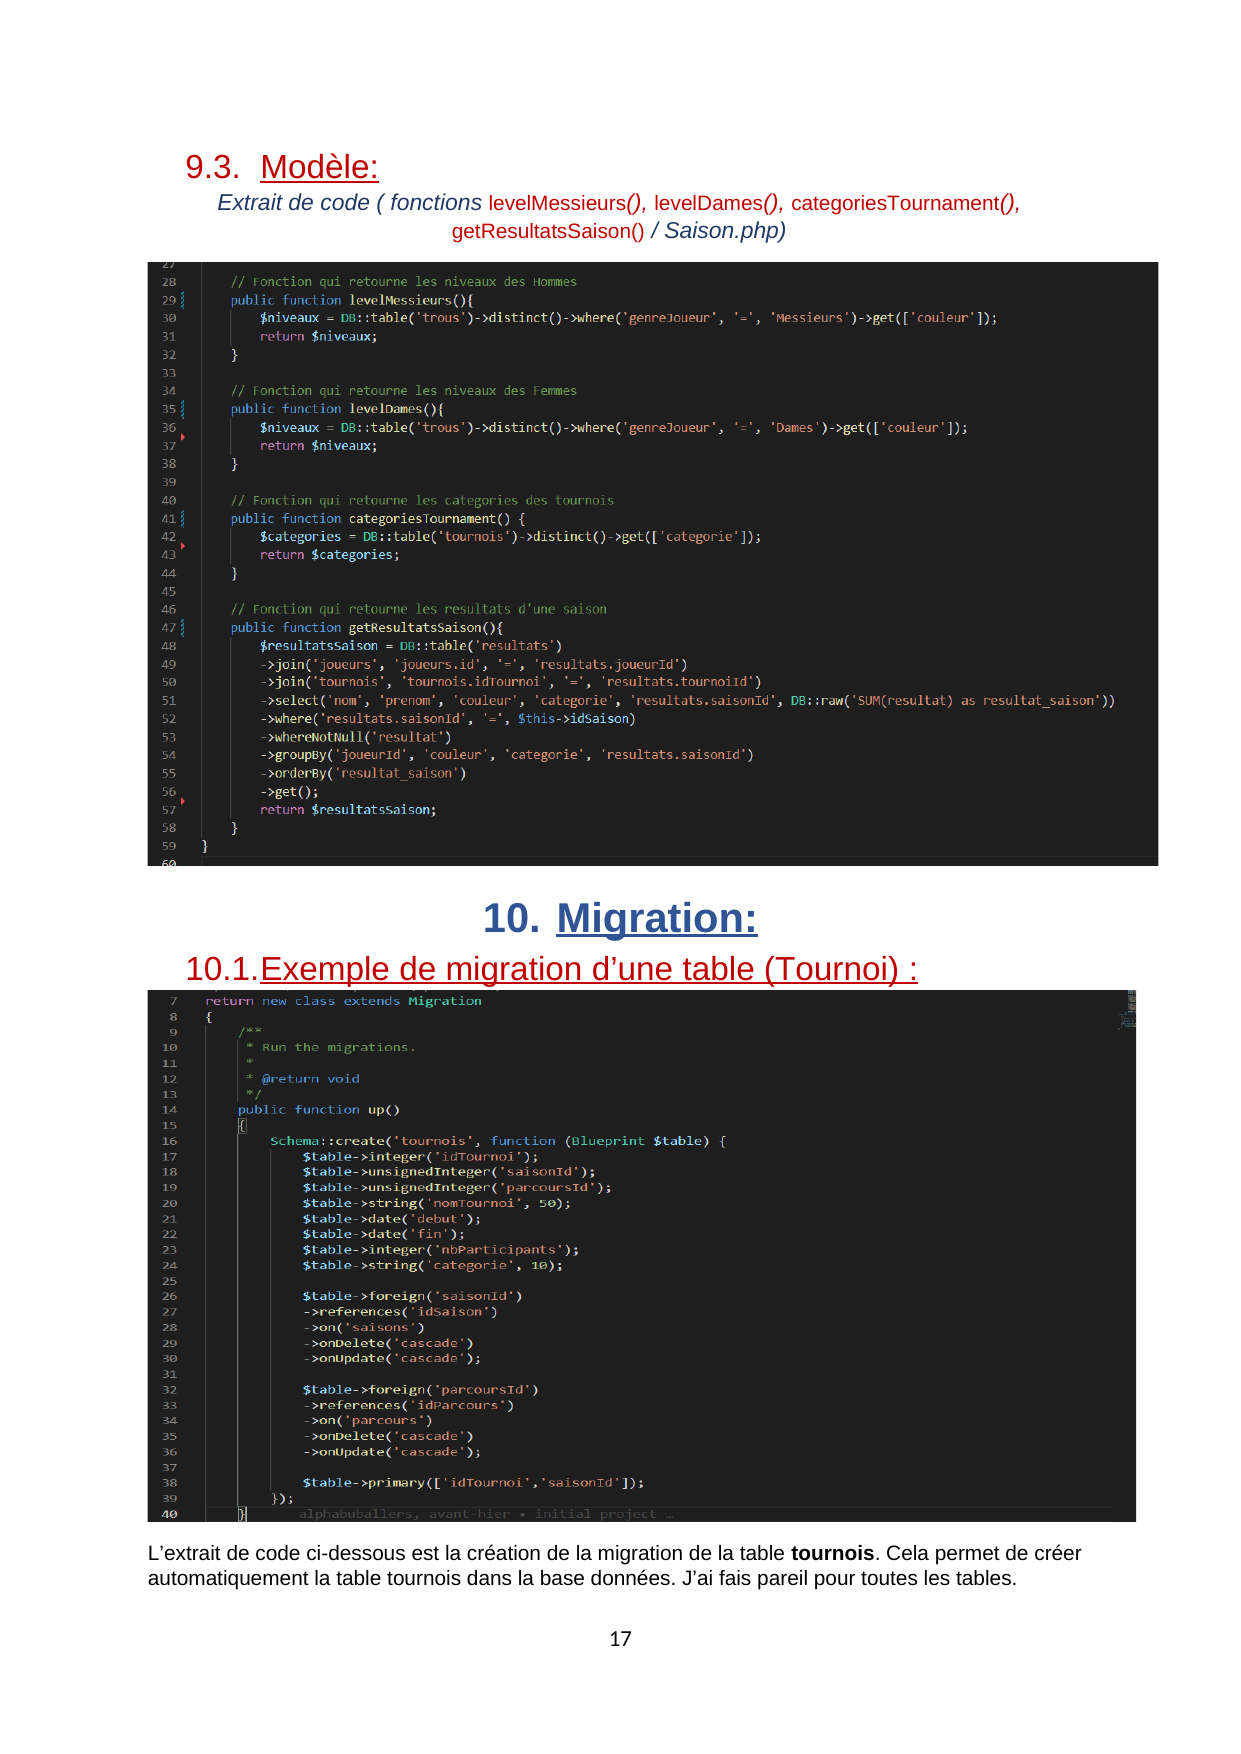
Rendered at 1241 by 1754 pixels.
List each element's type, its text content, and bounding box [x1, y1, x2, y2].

text L’extrait de code ci-dessous est la création de la migration de la table tournois. Cela permet de créer automatiquement la table tournois dans la base données. J’ai fais pareil pour toutes les tables. [148, 1540, 1093, 1590]
subtitle Exemple de migration d’une table (Tournoi) : [185, 949, 1093, 987]
subtitle Modèle: [185, 148, 1093, 186]
picture [147, 990, 1137, 1522]
subtitle Migration: [148, 893, 1093, 941]
text Extrait de code ( fonctions levelMessieurs(), levelDames(), categoriesTournament(), getResultatsSaison() / Saison.php) [148, 189, 1093, 244]
picture [147, 262, 1159, 866]
